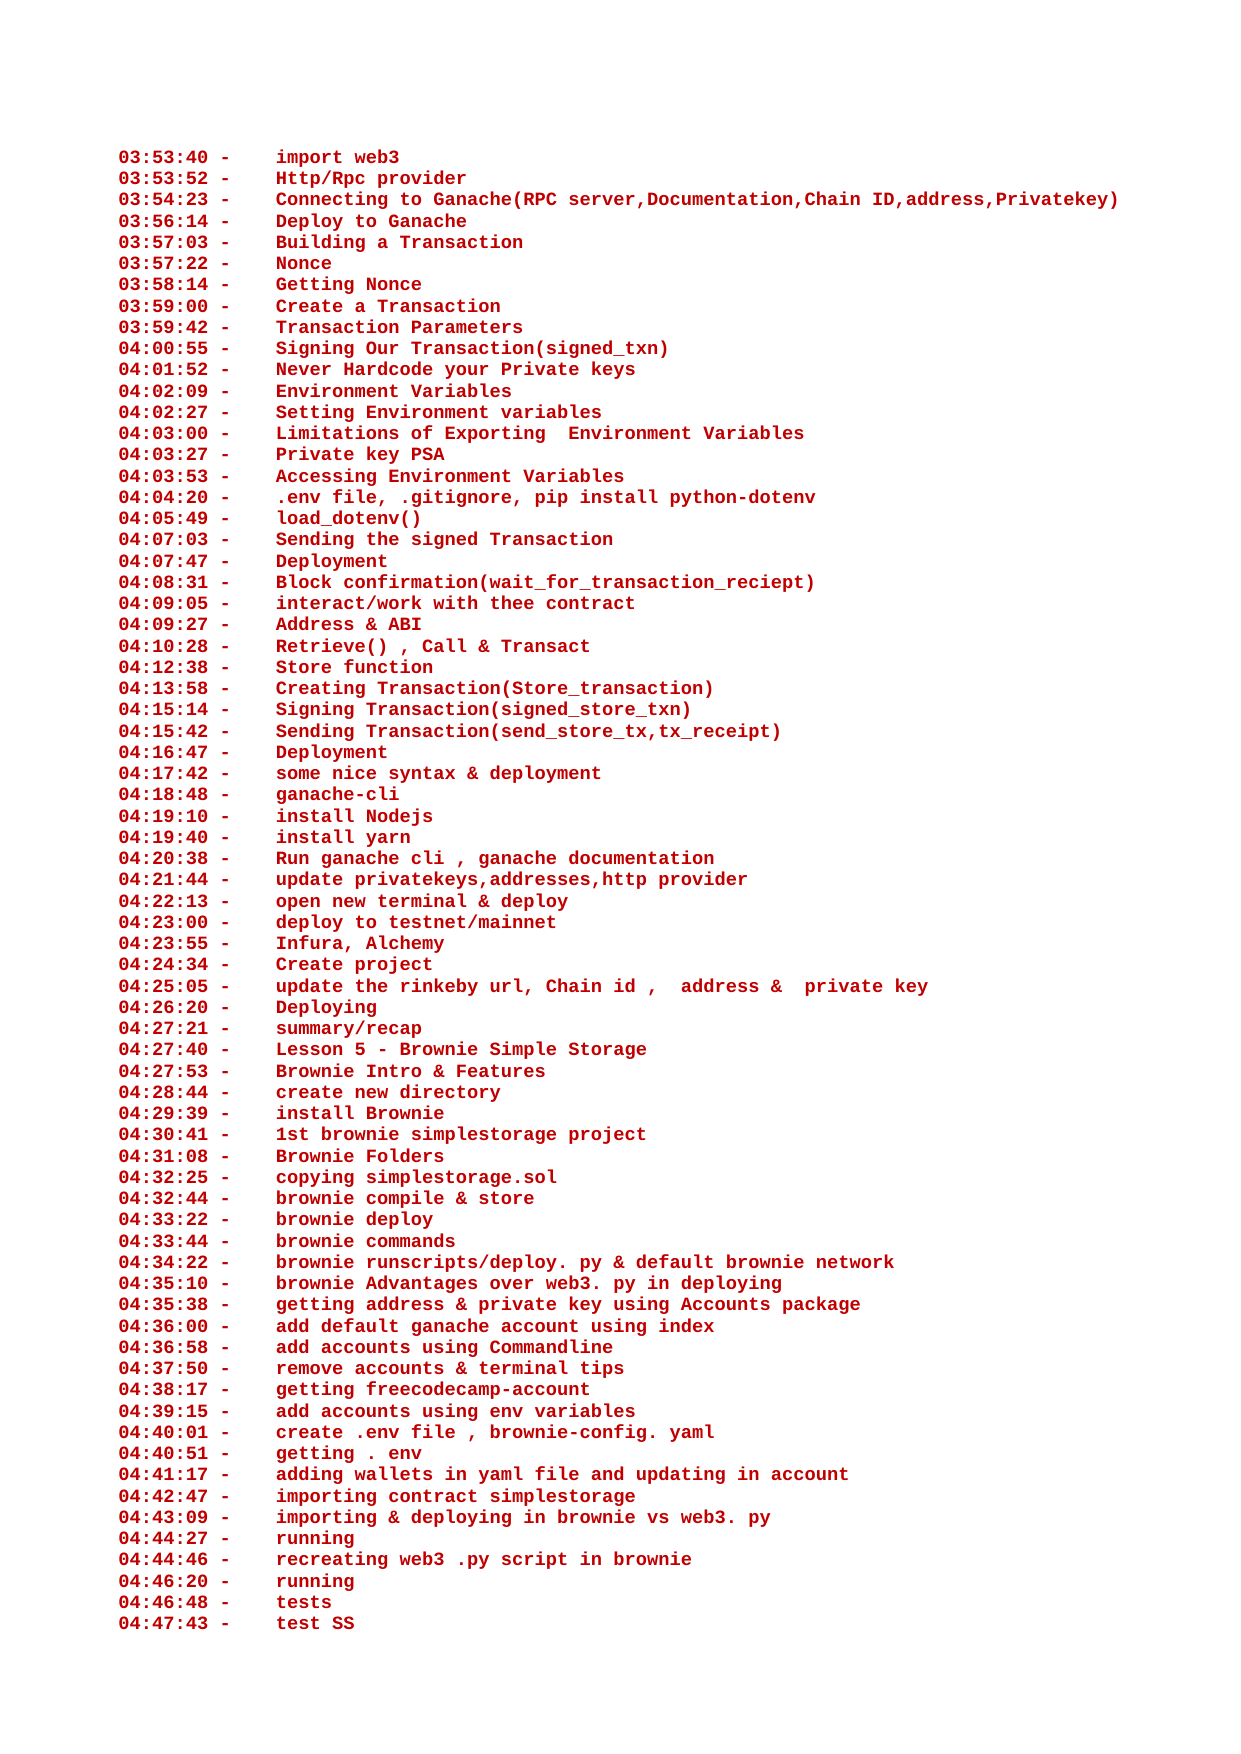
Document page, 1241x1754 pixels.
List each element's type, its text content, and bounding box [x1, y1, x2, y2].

text 04:27:40 - Lesson 5 - Brownie Simple Storage [118, 1040, 1122, 1061]
text 04:19:40 - install yarn [118, 828, 1122, 849]
text 04:43:09 - importing & deploying in brownie vs web3. py [118, 1508, 1122, 1529]
text 04:03:00 - Limitations of Exporting Environment Variables [118, 424, 1122, 445]
text 04:05:49 - load_dotenv() [118, 509, 1122, 530]
text 04:38:17 - getting freecodecamp-account [118, 1380, 1122, 1401]
text 04:15:42 - Sending Transaction(send_store_tx,tx_receipt) [118, 721, 1122, 743]
text 04:22:13 - open new terminal & deploy [118, 891, 1122, 913]
text 04:31:08 - Brownie Folders [118, 1146, 1122, 1168]
text 04:01:52 - Never Hardcode your Private keys [118, 360, 1122, 381]
text 04:27:21 - summary/recap [118, 1019, 1122, 1040]
text 04:46:20 - running [118, 1571, 1122, 1593]
text 03:54:23 - Connecting to Ganache(RPC server,Documentation,Chain ID,address,Privatekey) [118, 190, 1122, 211]
text 04:27:53 - Brownie Intro & Features [118, 1061, 1122, 1083]
text 03:56:14 - Deploy to Ganache [118, 211, 1122, 233]
text 04:44:46 - recreating web3 .py script in brownie [118, 1550, 1122, 1571]
text 04:12:38 - Store function [118, 658, 1122, 679]
text 04:36:00 - add default ganache account using index [118, 1316, 1122, 1338]
text 04:47:43 - test SS [118, 1614, 1122, 1635]
text 04:15:14 - Signing Transaction(signed_store_txn) [118, 700, 1122, 721]
text 04:32:44 - brownie compile & store [118, 1189, 1122, 1210]
text 04:40:01 - create .env file , brownie-config. yaml [118, 1423, 1122, 1444]
text 04:41:17 - adding wallets in yaml file and updating in account [118, 1465, 1122, 1486]
text 04:25:05 - update the rinkeby url, Chain id , address & private key [118, 976, 1122, 998]
text 04:21:44 - update privatekeys,addresses,http provider [118, 870, 1122, 891]
text 04:35:10 - brownie Advantages over web3. py in deploying [118, 1274, 1122, 1295]
text 04:20:38 - Run ganache cli , ganache documentation [118, 849, 1122, 870]
text 04:37:50 - remove accounts & terminal tips [118, 1359, 1122, 1380]
text 04:17:42 - some nice syntax & deployment [118, 764, 1122, 785]
text 04:03:27 - Private key PSA [118, 445, 1122, 466]
text 04:33:22 - brownie deploy [118, 1210, 1122, 1231]
text 04:16:47 - Deployment [118, 743, 1122, 764]
text 04:23:00 - deploy to testnet/mainnet [118, 913, 1122, 934]
text 04:36:58 - add accounts using Commandline [118, 1338, 1122, 1359]
text 03:58:14 - Getting Nonce [118, 275, 1122, 296]
text 04:18:48 - ganache-cli [118, 785, 1122, 806]
text 04:40:51 - getting . env [118, 1444, 1122, 1465]
text 04:30:41 - 1st brownie simplestorage project [118, 1125, 1122, 1146]
text 04:46:48 - tests [118, 1593, 1122, 1614]
text 04:35:38 - getting address & private key using Accounts package [118, 1295, 1122, 1316]
text 04:02:09 - Environment Variables [118, 381, 1122, 403]
text 04:29:39 - install Brownie [118, 1104, 1122, 1125]
text 04:42:47 - importing contract simplestorage [118, 1486, 1122, 1508]
text 04:10:28 - Retrieve() , Call & Transact [118, 636, 1122, 658]
text 04:28:44 - create new directory [118, 1083, 1122, 1104]
text 04:04:20 - .env file, .gitignore, pip install python-dotenv [118, 488, 1122, 509]
text 04:08:31 - Block confirmation(wait_for_transaction_reciept) [118, 573, 1122, 594]
text 04:33:44 - brownie commands [118, 1231, 1122, 1253]
text 04:07:03 - Sending the signed Transaction [118, 530, 1122, 551]
text 03:57:03 - Building a Transaction [118, 233, 1122, 254]
text 04:39:15 - add accounts using env variables [118, 1401, 1122, 1423]
text 04:32:25 - copying simplestorage.sol [118, 1168, 1122, 1189]
text 04:44:27 - running [118, 1529, 1122, 1550]
text 03:53:52 - Http/Rpc provider [118, 169, 1122, 190]
text 04:26:20 - Deploying [118, 998, 1122, 1019]
text 03:59:42 - Transaction Parameters [118, 318, 1122, 339]
text 04:07:47 - Deployment [118, 551, 1122, 573]
text 04:19:10 - install Nodejs [118, 806, 1122, 828]
text 04:24:34 - Create project [118, 955, 1122, 976]
text 04:03:53 - Accessing Environment Variables [118, 466, 1122, 488]
text 03:53:40 - import web3 [118, 148, 1122, 169]
text 04:00:55 - Signing Our Transaction(signed_txn) [118, 339, 1122, 360]
text 04:02:27 - Setting Environment variables [118, 403, 1122, 424]
text 03:59:00 - Create a Transaction [118, 296, 1122, 318]
text 04:09:05 - interact/work with thee contract [118, 594, 1122, 615]
text 04:09:27 - Address & ABI [118, 615, 1122, 636]
text 04:13:58 - Creating Transaction(Store_transaction) [118, 679, 1122, 700]
text 04:23:55 - Infura, Alchemy [118, 934, 1122, 955]
text 04:34:22 - brownie runscripts/deploy. py & default brownie network [118, 1253, 1122, 1274]
text 03:57:22 - Nonce [118, 254, 1122, 275]
